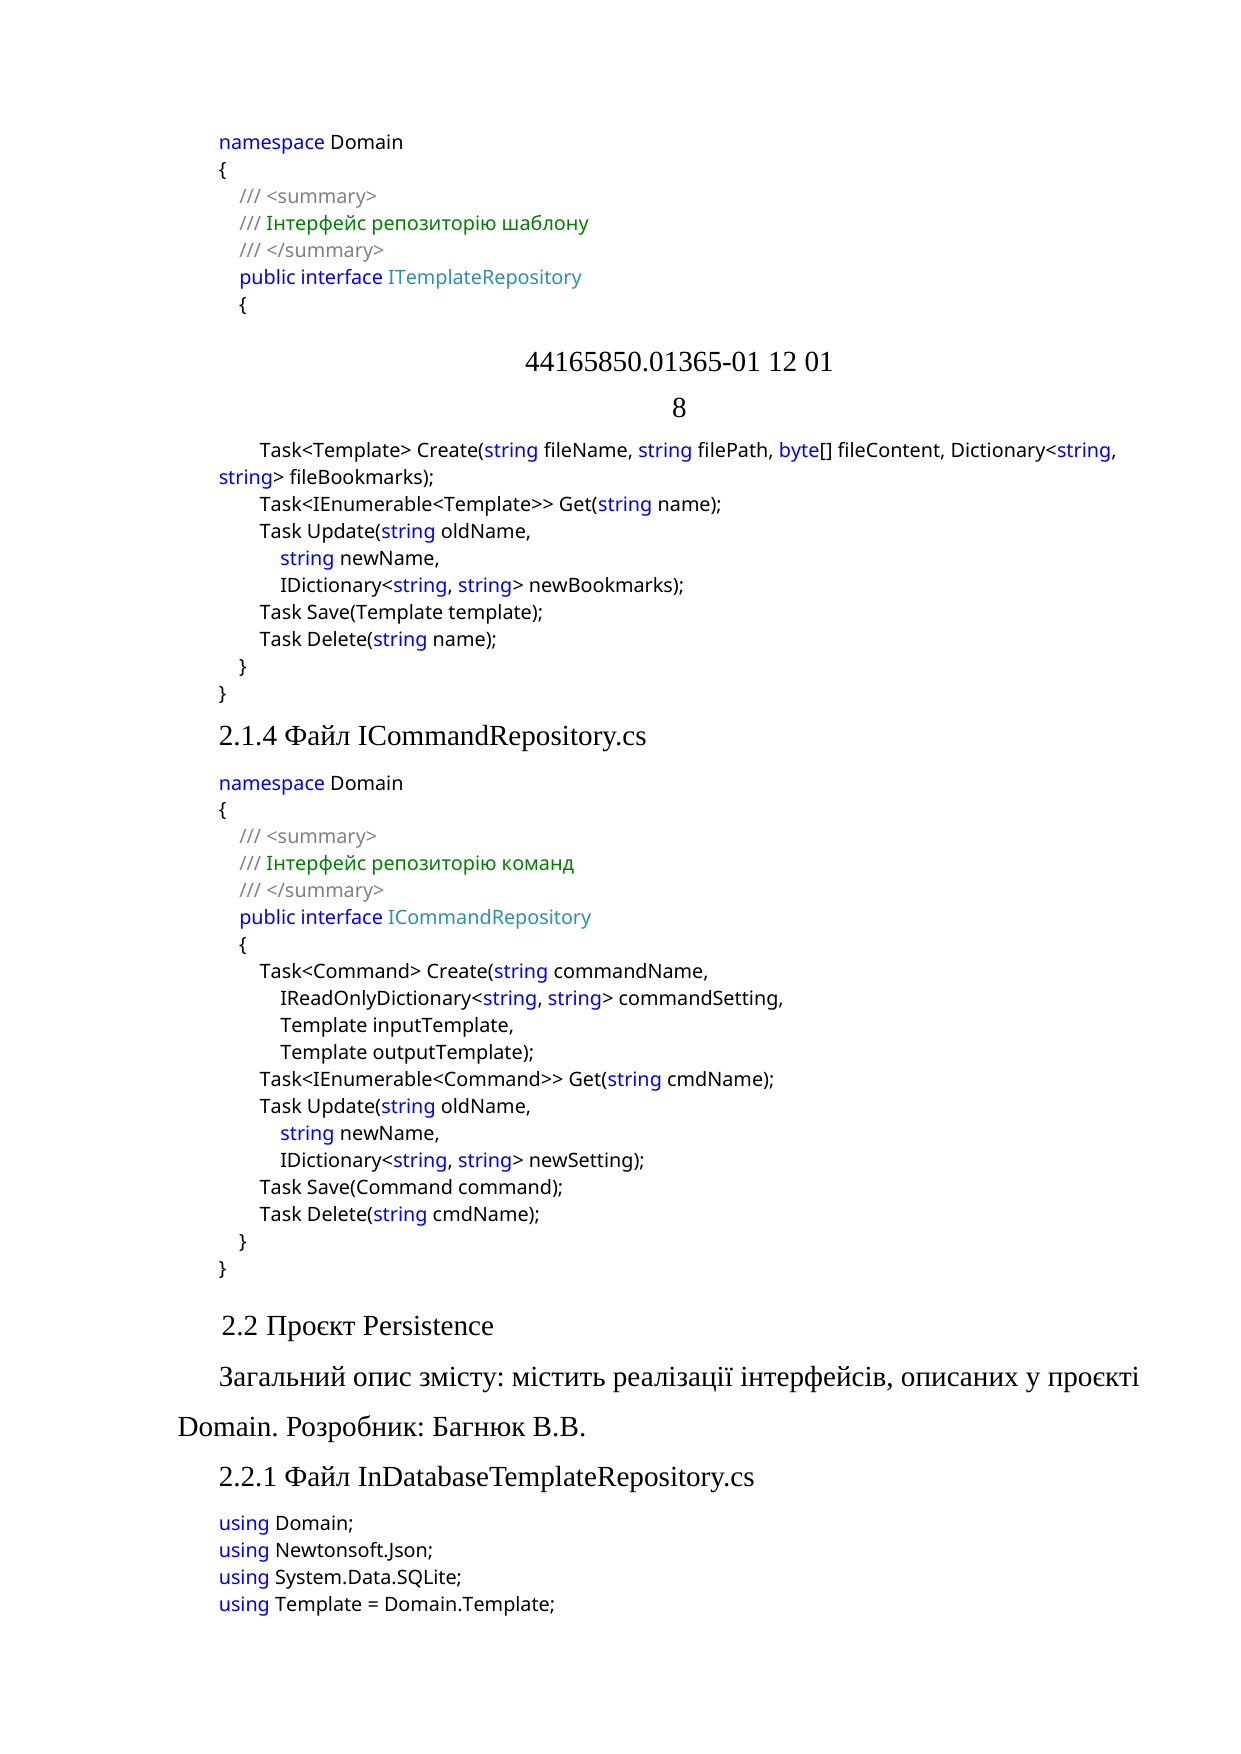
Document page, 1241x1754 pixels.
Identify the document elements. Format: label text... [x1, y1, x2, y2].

text /// </summary> [218, 877, 1181, 904]
text { [218, 796, 1181, 823]
text Task<IEnumerable<Template>> Get(string name); [218, 490, 1181, 517]
text using Domain; [218, 1509, 1181, 1537]
text /// Інтерфейс репозиторію шаблону [218, 209, 1181, 236]
text namespace Domain [218, 769, 1181, 796]
text public interface ITemplateRepository [218, 263, 1181, 290]
text Task Update(string oldName, [218, 1092, 1181, 1119]
text string newName, [218, 544, 1181, 571]
text } [218, 652, 1181, 679]
text { [218, 155, 1181, 182]
text } [218, 1227, 1181, 1254]
text Task<Command> Create(string commandName, [218, 958, 1181, 984]
text using Newtonsoft.Json; [218, 1537, 1181, 1563]
text using Template = Domain.Template; [218, 1591, 1181, 1617]
text Template outputTemplate); [218, 1038, 1181, 1066]
text } [218, 679, 1181, 706]
text using System.Data.SQLite; [218, 1563, 1181, 1591]
text namespace Domain [218, 128, 1181, 155]
text IDictionary<string, string> newBookmarks); [218, 571, 1181, 598]
list Проєкт Persistence [221, 1308, 1181, 1342]
text /// <summary> [218, 823, 1181, 850]
text Task Save(Command command); [218, 1173, 1181, 1200]
text 8 [177, 390, 1181, 424]
text Task Delete(string name); [218, 625, 1181, 652]
text { [218, 290, 1181, 317]
text Template inputTemplate, [218, 1012, 1181, 1038]
text Загальний опис змісту: містить реалізації інтерфейсів, описаних у проєкті Domain. Розробник: Багнюк В.В. [177, 1359, 1181, 1442]
text 2.1.4 Файл ICommandRepository.cs [218, 718, 1181, 752]
text public interface ICommandRepository [218, 904, 1181, 931]
text /// </summary> [218, 236, 1181, 263]
text IDictionary<string, string> newSetting); [218, 1146, 1181, 1173]
text Task<Template> Create(string fileName, string filePath, byte[] fileContent, Dictionary<string, string> fileBookmarks); [218, 436, 1181, 490]
text 44165850.01365-01 12 01 [177, 344, 1181, 378]
text string newName, [218, 1119, 1181, 1146]
text Task Save(Template template); [218, 598, 1181, 625]
text { [218, 931, 1181, 958]
text } [177, 1254, 1181, 1281]
text /// <summary> [218, 182, 1181, 209]
text Task Update(string oldName, [218, 517, 1181, 544]
text Task Delete(string cmdName); [218, 1200, 1181, 1227]
text /// Інтерфейс репозиторію команд [218, 850, 1181, 877]
text IReadOnlyDictionary<string, string> commandSetting, [218, 984, 1181, 1012]
text 2.2.1 Файл InDatabaseTemplateRepository.cs [177, 1459, 1181, 1493]
text Task<IEnumerable<Command>> Get(string cmdName); [218, 1066, 1181, 1092]
